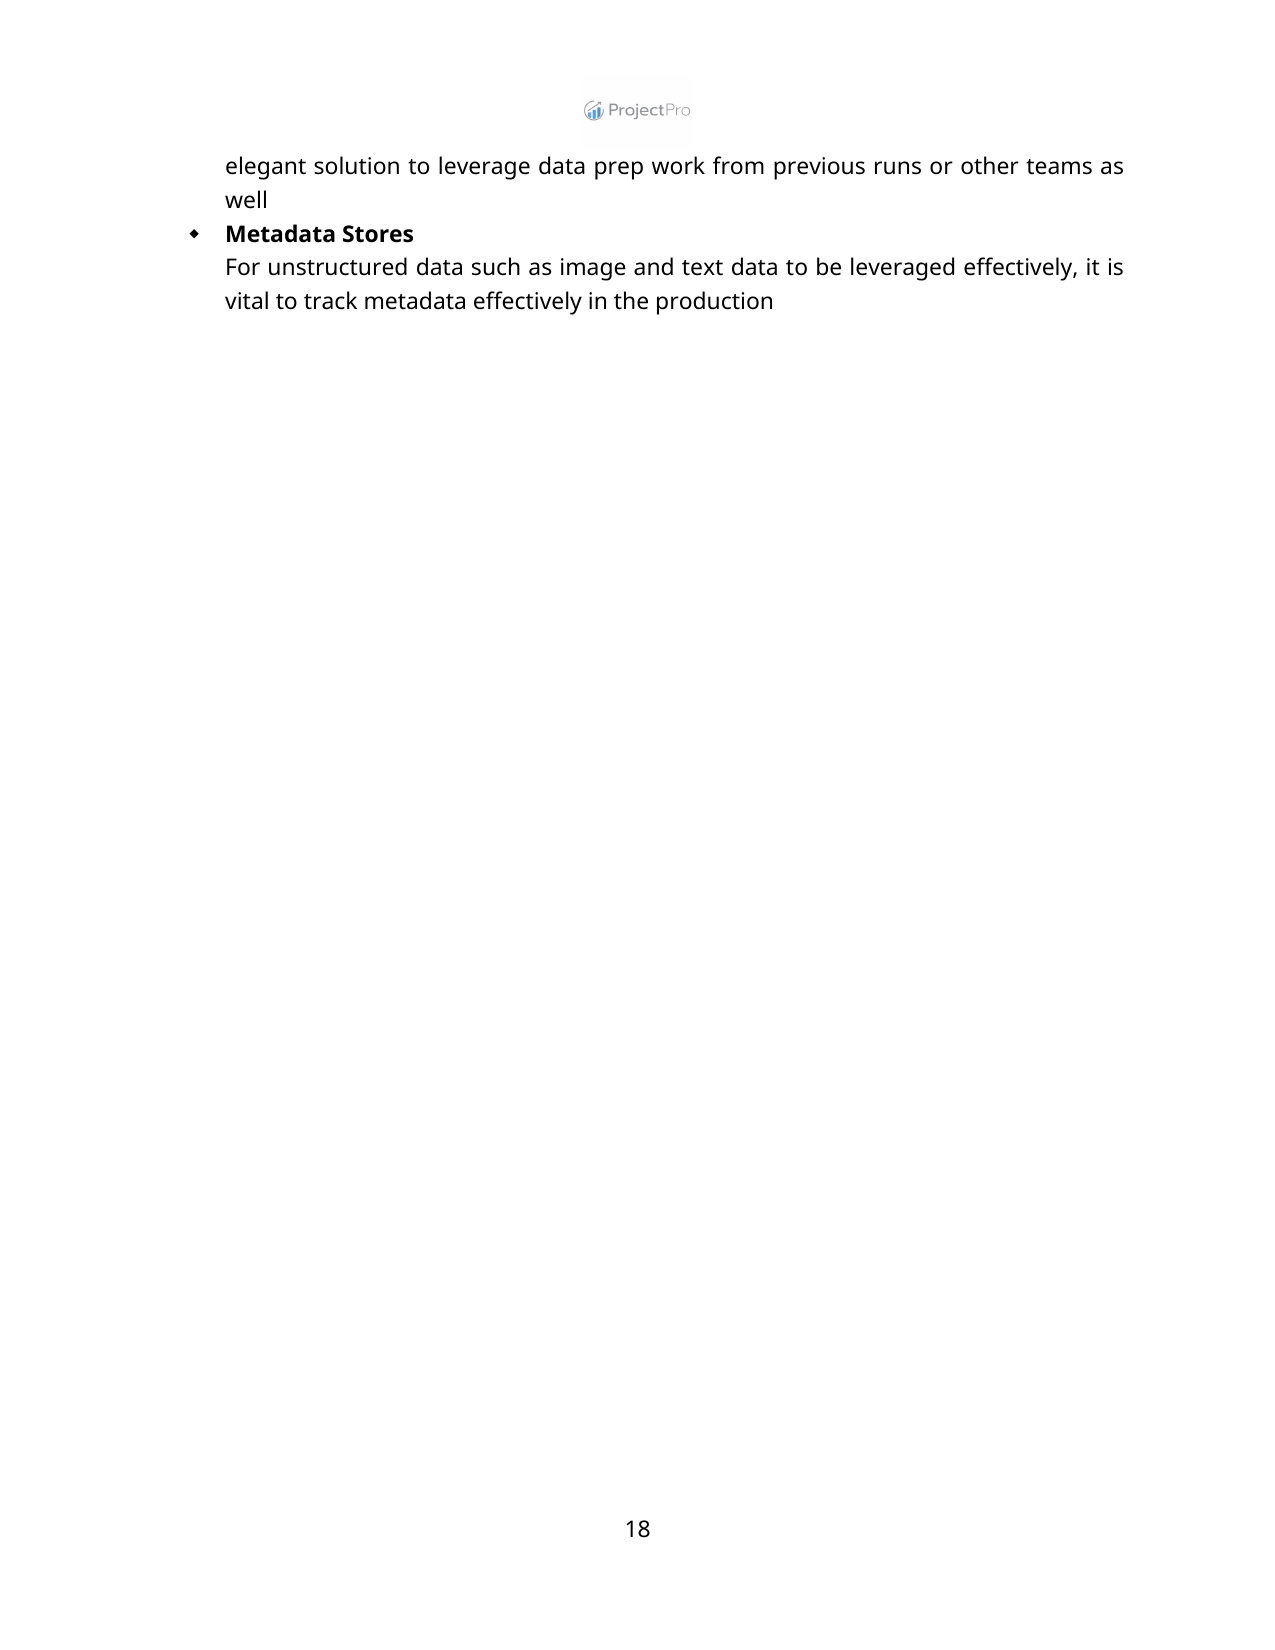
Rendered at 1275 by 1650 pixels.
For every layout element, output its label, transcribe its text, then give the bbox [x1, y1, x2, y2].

list Metadata Stores For unstructured data such as image and text data to be leveraged effectively, it is vital to track metadata effectively in the production [187, 217, 1125, 316]
picture [582, 75, 693, 149]
